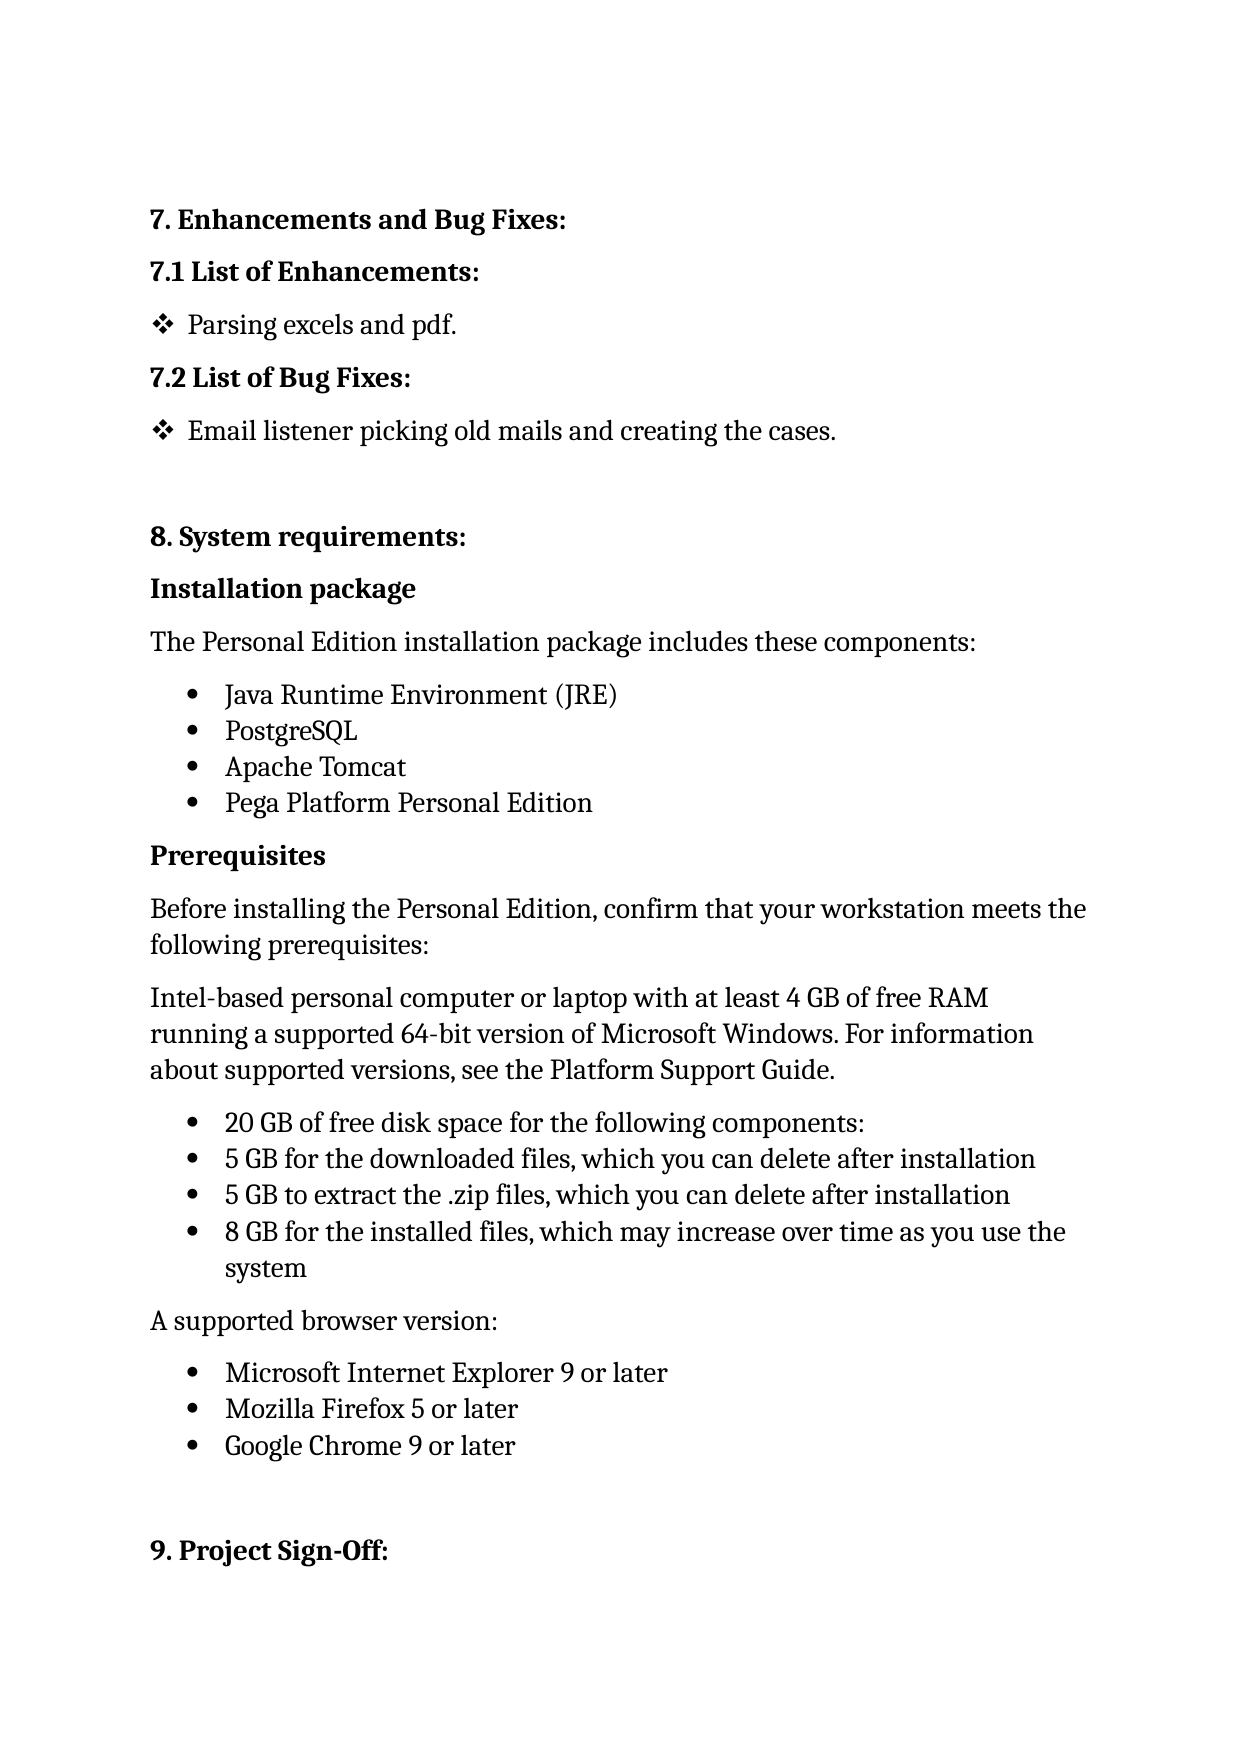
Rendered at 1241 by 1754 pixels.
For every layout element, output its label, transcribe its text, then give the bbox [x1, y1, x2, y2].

list 20 GB of free disk space for the following components: [187, 1106, 1090, 1140]
text The Personal Edition installation package includes these components: [150, 625, 1090, 659]
list Microsoft Internet Explorer 9 or later [187, 1356, 1090, 1390]
text Intel-based personal computer or laptop with at least 4 GB of free RAM running a supported 64-bit version of Microsoft Windows. For information about supported versions, see the Platform Support Guide. [150, 981, 1090, 1087]
text 9. Project Sign-Off: [150, 1534, 1090, 1568]
text 8. System requirements: [150, 520, 1090, 553]
list PostgreSQL [187, 714, 1090, 748]
text 7.1 List of Enhancements: [150, 256, 1090, 289]
text 7.2 List of Bug Fixes: [150, 361, 1090, 395]
text Before installing the Personal Edition, confirm that your workstation meets the following prerequisites: [150, 892, 1090, 962]
list Mozilla Firefox 5 or later [187, 1393, 1090, 1426]
list Parsing excels and pdf. [150, 308, 1090, 342]
list Google Chrome 9 or later [187, 1429, 1090, 1462]
text 7. Enhancements and Bug Fixes: [150, 203, 1090, 236]
list Java Runtime Environment (JRE) [187, 678, 1090, 712]
list 5 GB to extract the .zip files, which you can delete after installation [187, 1178, 1090, 1212]
text ​A supported browser version: [150, 1304, 1090, 1337]
list Pega Platform Personal Edition [187, 787, 1090, 820]
list Email listener picking old mails and creating the cases. [150, 414, 1090, 448]
list 8 GB for the installed files, which may increase over time as you use the system [187, 1215, 1090, 1284]
list 5 GB for the downloaded files, which you can delete after installation [187, 1142, 1090, 1176]
text Installation package [150, 572, 1090, 606]
text Prerequisites [150, 839, 1090, 873]
list Apache Tomcat [187, 750, 1090, 784]
